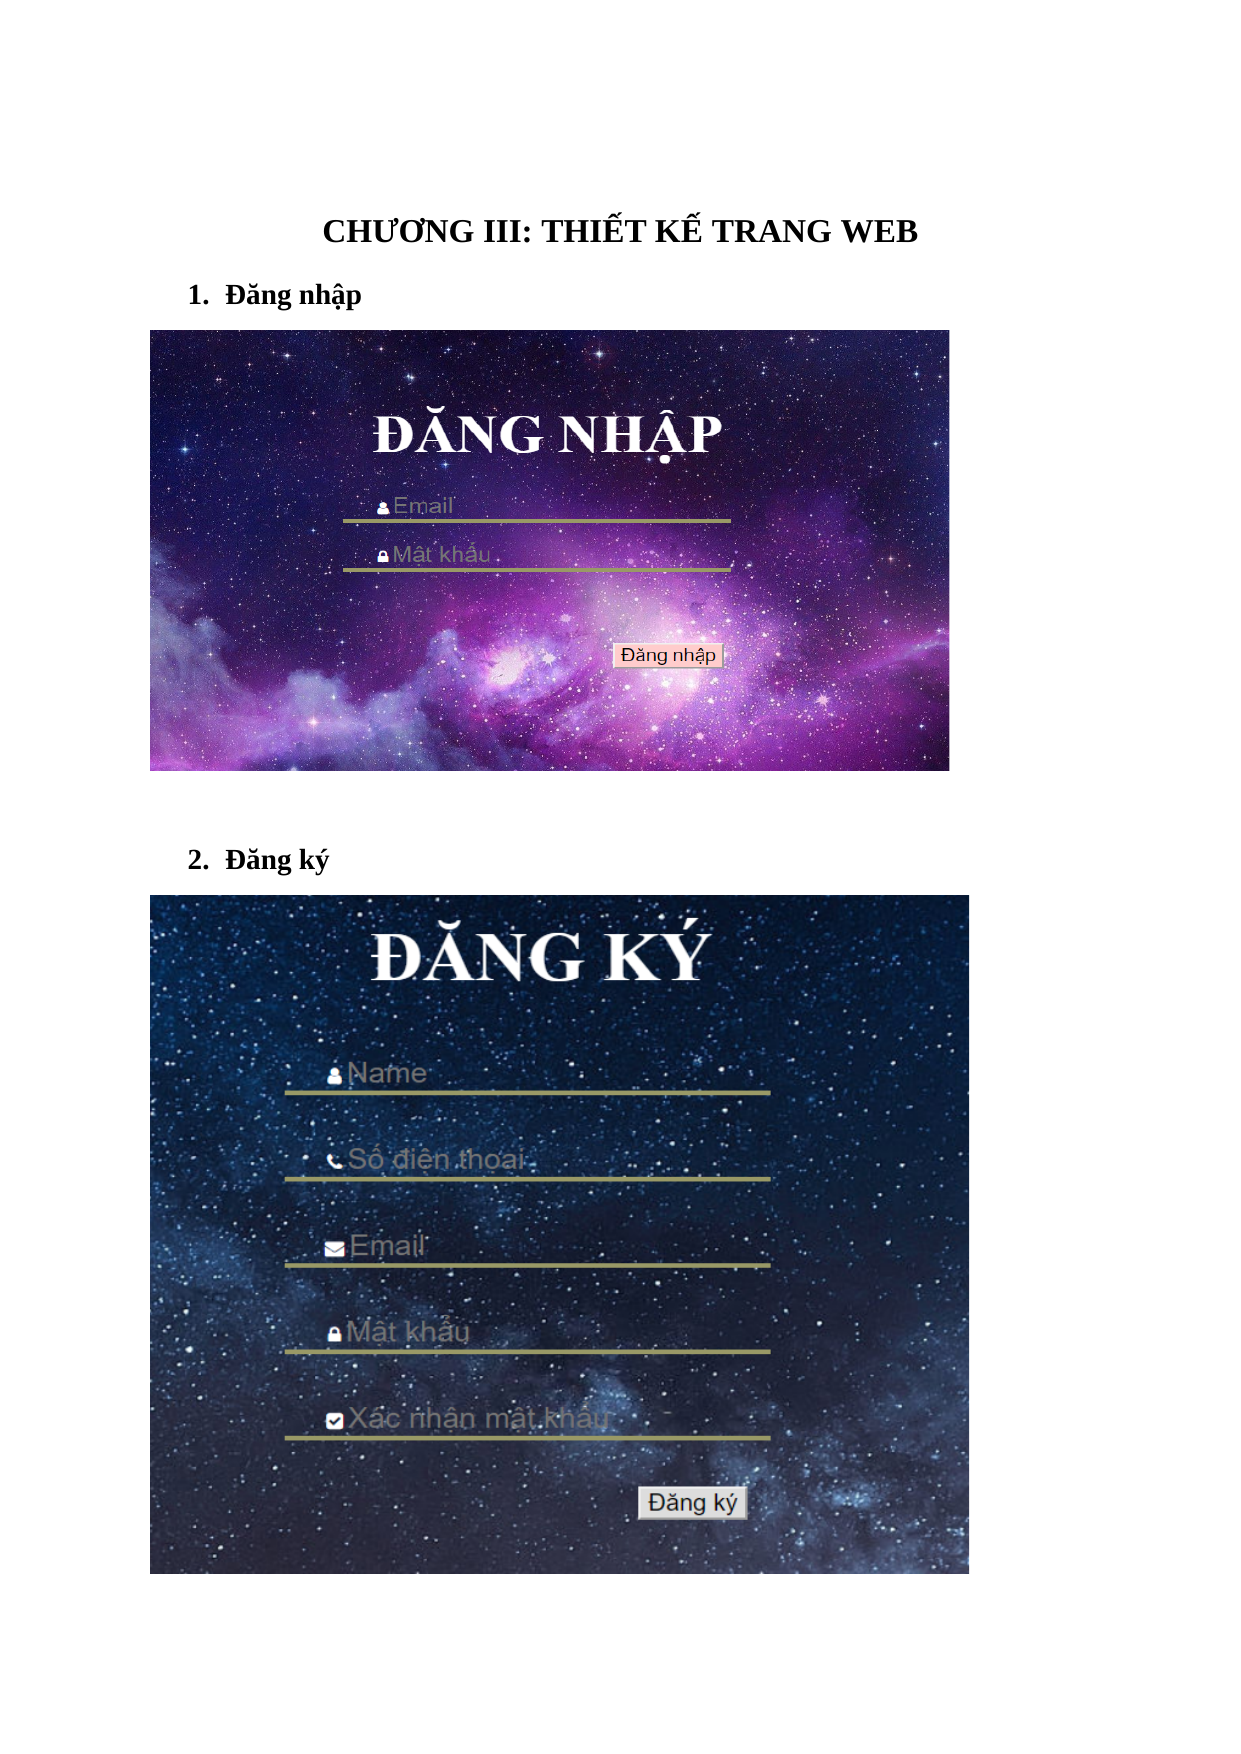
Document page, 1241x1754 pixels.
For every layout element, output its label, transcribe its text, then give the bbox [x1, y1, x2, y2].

picture [150, 330, 950, 771]
subtitle Đăng nhập [187, 277, 1090, 311]
subtitle CHƯƠNG III: THIẾT KẾ TRANG WEB [150, 211, 1090, 249]
picture [150, 895, 970, 1574]
subtitle Đăng ký [187, 842, 1090, 876]
